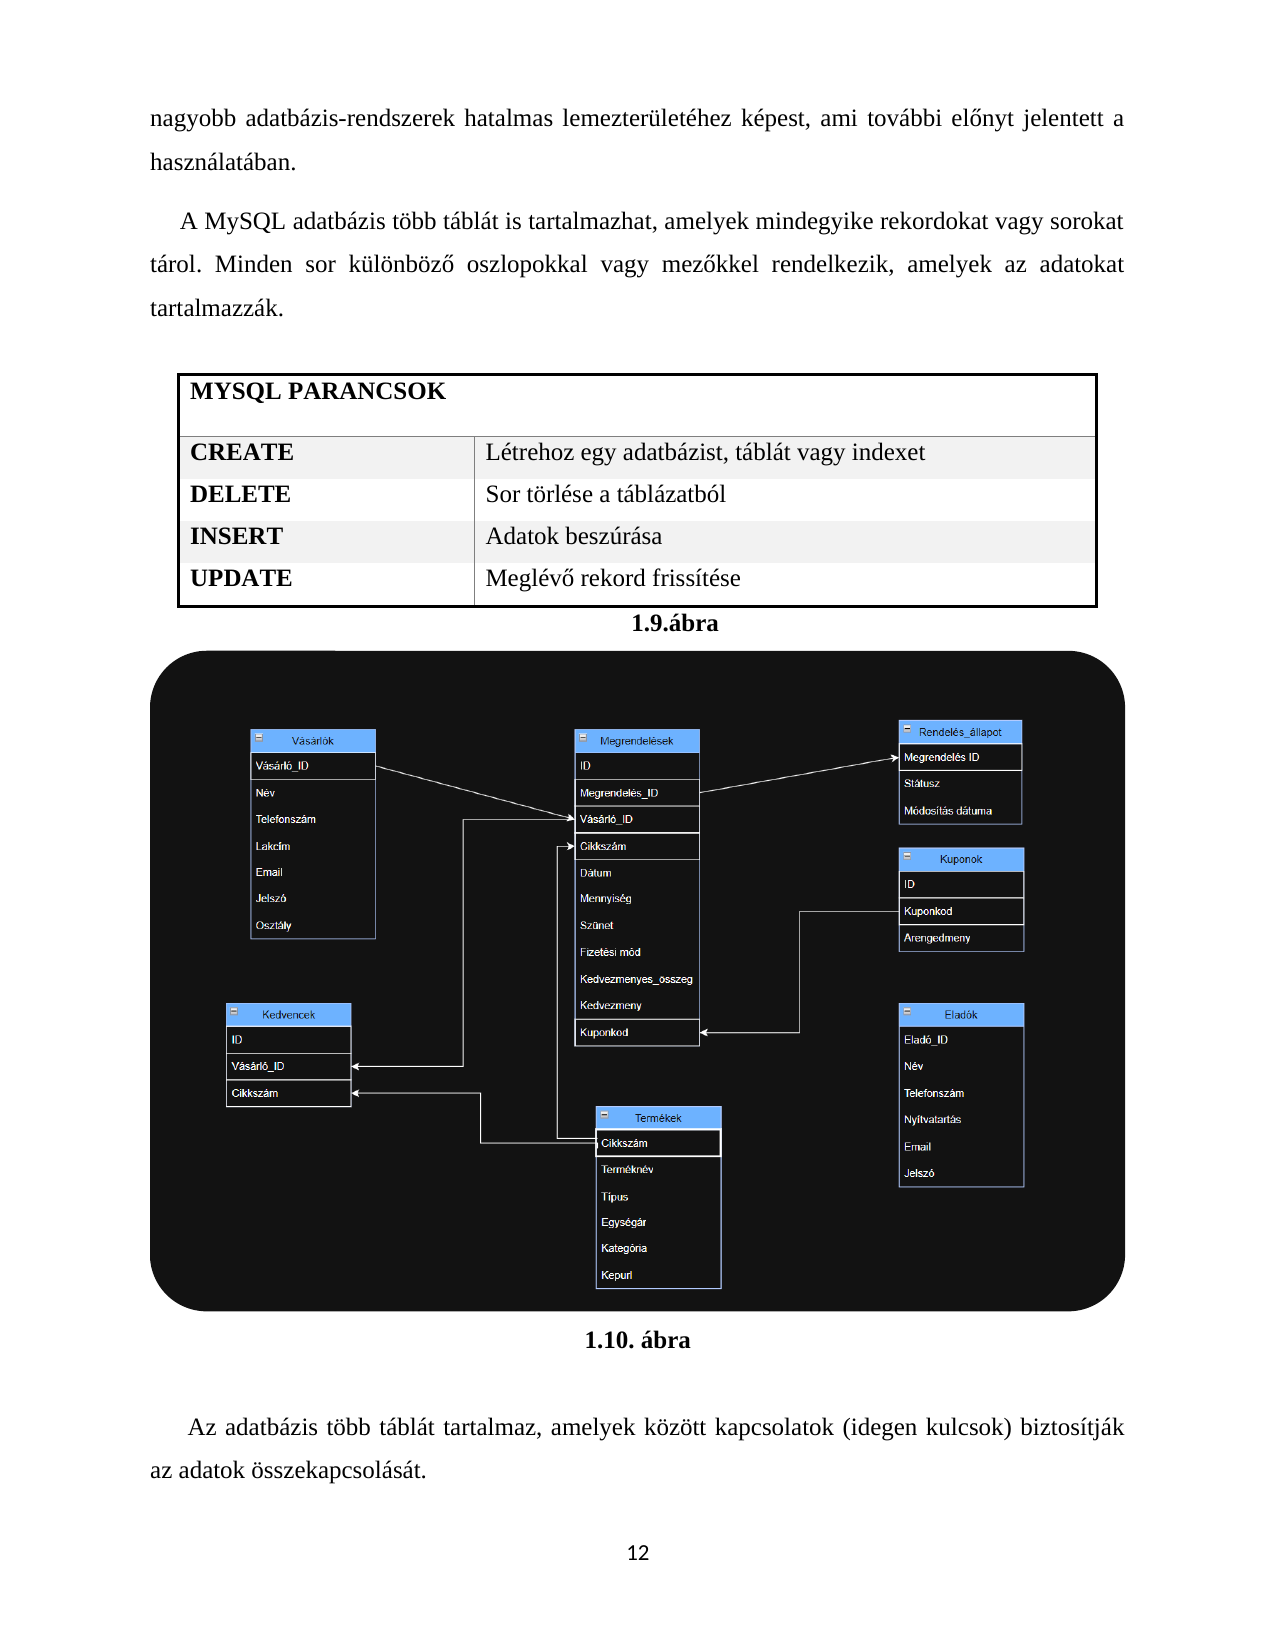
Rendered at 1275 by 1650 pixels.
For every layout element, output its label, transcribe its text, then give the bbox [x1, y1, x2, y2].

text A MySQL adatbázis több táblát is tartalmazhat, amelyek mindegyike rekordokat vagy sorokat tárol. Minden sor különböző oszlopokkal vagy mezőkkel rendelkezik, amelyek az adatokat tartalmazzák. [150, 206, 1125, 321]
list Az adatbázis több táblát tartalmaz, amelyek között kapcsolatok (idegen kulcsok) biztosítják az adatok összekapcsolását. [150, 1412, 1125, 1483]
table_cell Meglévő rekord frissítése [475, 563, 1095, 604]
table_cell Létrehoz egy adatbázist, táblát vagy indexet [475, 437, 1095, 479]
table_cell UPDATE [180, 563, 474, 604]
table_header MySQL parancsok [180, 376, 474, 436]
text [150, 103, 1125, 175]
table_cell DELETE [180, 479, 474, 521]
table_header [474, 376, 1095, 436]
table_cell CREATE [180, 437, 474, 479]
table_cell INSERT [180, 521, 474, 563]
table_cell Adatok beszúrása [475, 521, 1095, 563]
picture [150, 650, 1126, 1312]
table_cell Sor törlése a táblázatból [475, 479, 1095, 521]
list 1.9.ábra [225, 608, 1125, 636]
list 1.10. ábra [150, 1325, 1125, 1354]
